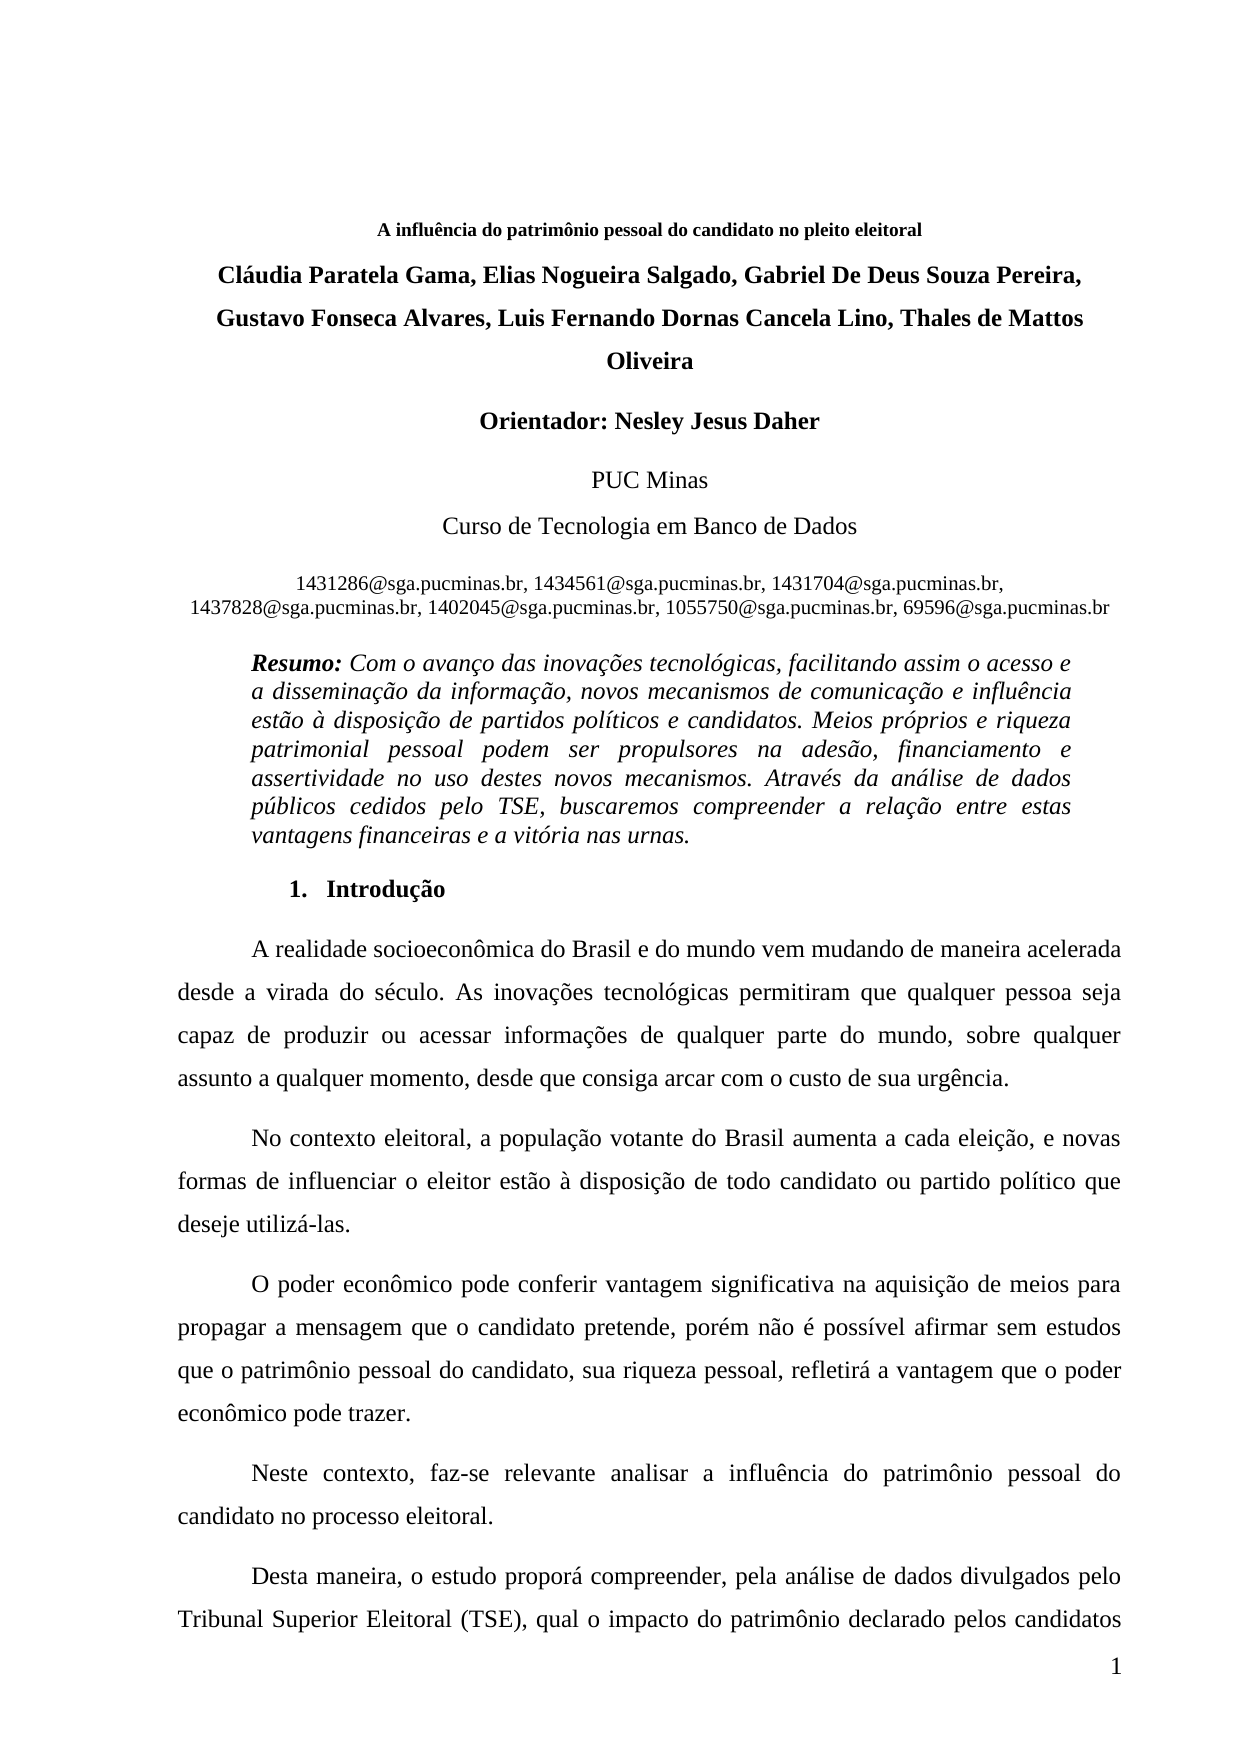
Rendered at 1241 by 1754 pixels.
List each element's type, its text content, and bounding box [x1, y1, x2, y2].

text A realidade socioeconômica do Brasil e do mundo vem mudando de maneira acelerada desde a virada do século. As inovações tecnológicas permitiram que qualquer pessoa seja capaz de produzir ou acessar informações de qualquer parte do mundo, sobre qualquer assunto a qualquer momento, desde que consiga arcar com o custo de sua urgência. [177, 934, 1122, 1092]
text O poder econômico pode conferir vantagem significativa na aquisição de meios para propagar a mensagem que o candidato pretende, porém não é possível afirmar sem estudos que o patrimônio pessoal do candidato, sua riqueza pessoal, refletirá a vantagem que o poder econômico pode trazer. [177, 1269, 1122, 1427]
text Orientador: Nesley Jesus Daher [177, 406, 1122, 434]
text Resumo: Com o avanço das inovações tecnológicas, facilitando assim o acesso e a disseminação da informação, novos mecanismos de comunicação e influência estão à disposição de partidos políticos e candidatos. Meios próprios e riqueza patrimonial pessoal podem ser propulsores na adesão, financiamento e assertividade no uso destes novos mecanismos. Através da análise de dados públicos cedidos pelo TSE, buscaremos compreender a relação entre estas vantagens financeiras e a vitória nas urnas. [251, 648, 1075, 849]
title A influência do patrimônio pessoal do candidato no pleito eleitoral [177, 202, 1122, 241]
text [177, 1561, 1122, 1633]
subtitle Introdução [288, 874, 1122, 903]
text No contexto eleitoral, a população votante do Brasil aumenta a cada eleição, e novas formas de influenciar o eleitor estão à disposição de todo candidato ou partido político que deseje utilizá-las. [177, 1123, 1122, 1238]
text Neste contexto, faz-se relevante analisar a influência do patrimônio pessoal do candidato no processo eleitoral. [177, 1458, 1122, 1530]
text Cláudia Paratela Gama, Elias Nogueira Salgado, Gabriel De Deus Souza Pereira, Gustavo Fonseca Alvares, Luis Fernando Dornas Cancela Lino, Thales de Mattos Oliveira [177, 260, 1122, 375]
text PUC Minas [177, 466, 1122, 494]
text Curso de Tecnologia em Banco de Dados [177, 511, 1122, 540]
text 1431286@sga.pucminas.br, 1434561@sga.pucminas.br, 1431704@sga.pucminas.br, 1437828@sga.pucminas.br, 1402045@sga.pucminas.br, 1055750@sga.pucminas.br, 69596@sga.pucminas.br [177, 571, 1122, 619]
